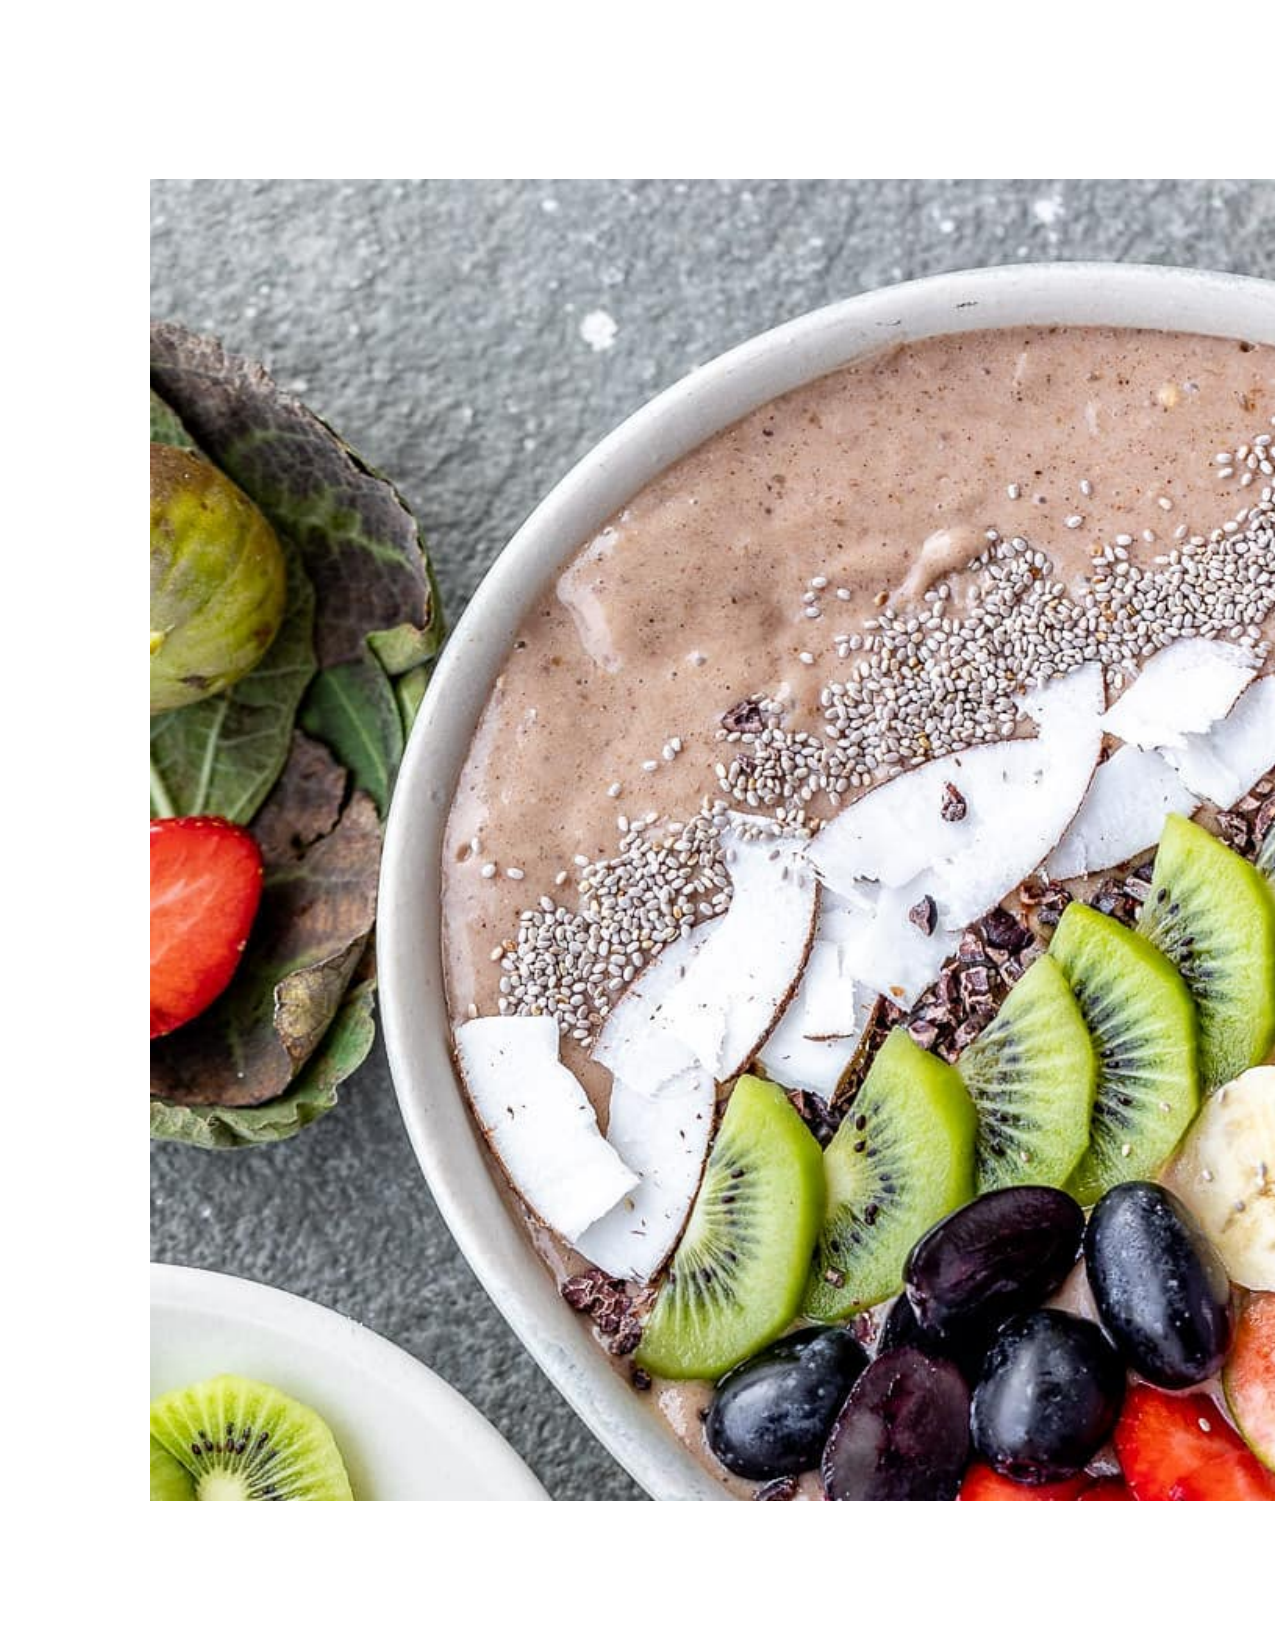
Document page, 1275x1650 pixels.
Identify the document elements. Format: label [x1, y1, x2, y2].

picture [150, 179, 1275, 1501]
